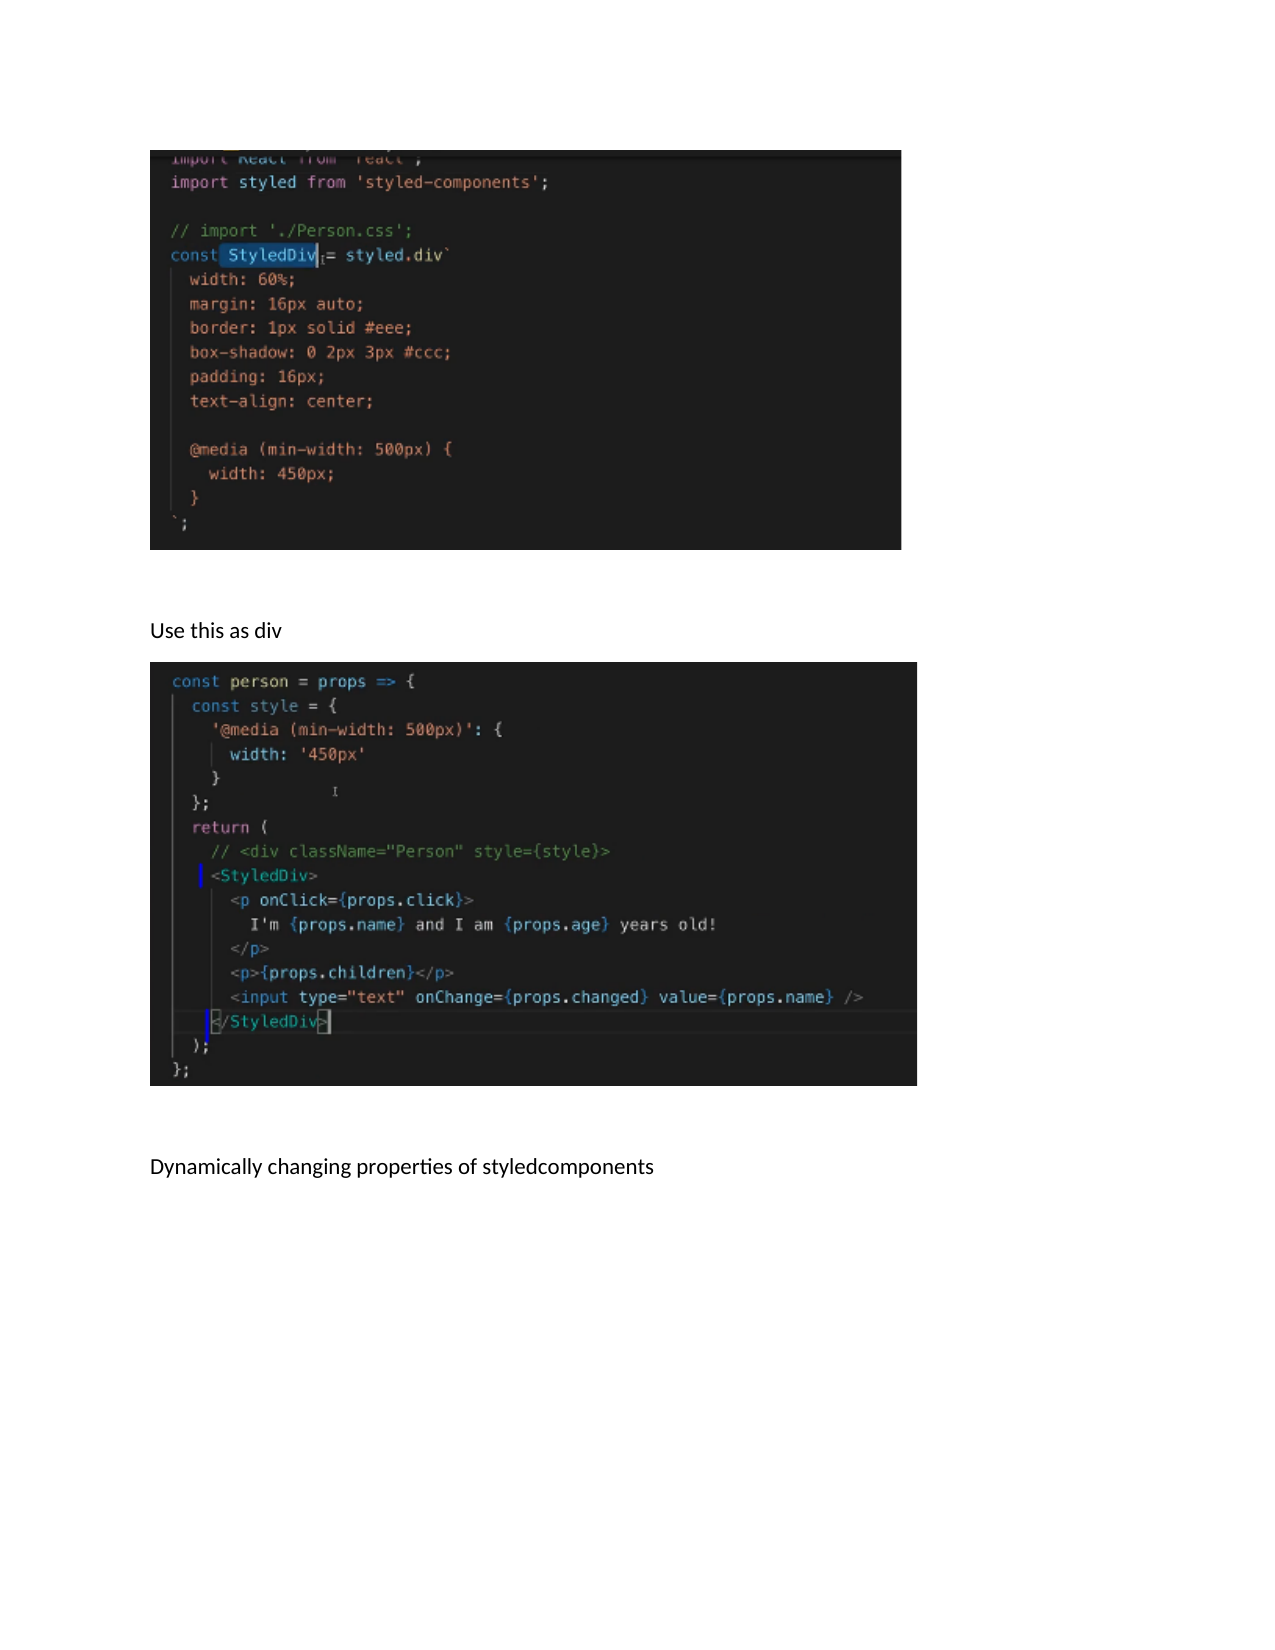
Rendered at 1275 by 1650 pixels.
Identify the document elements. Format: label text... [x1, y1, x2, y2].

picture [150, 150, 902, 550]
text Use this as div [150, 616, 1125, 644]
text Dynamically changing properties of styledcomponents [150, 1152, 1125, 1180]
picture [150, 662, 918, 1086]
